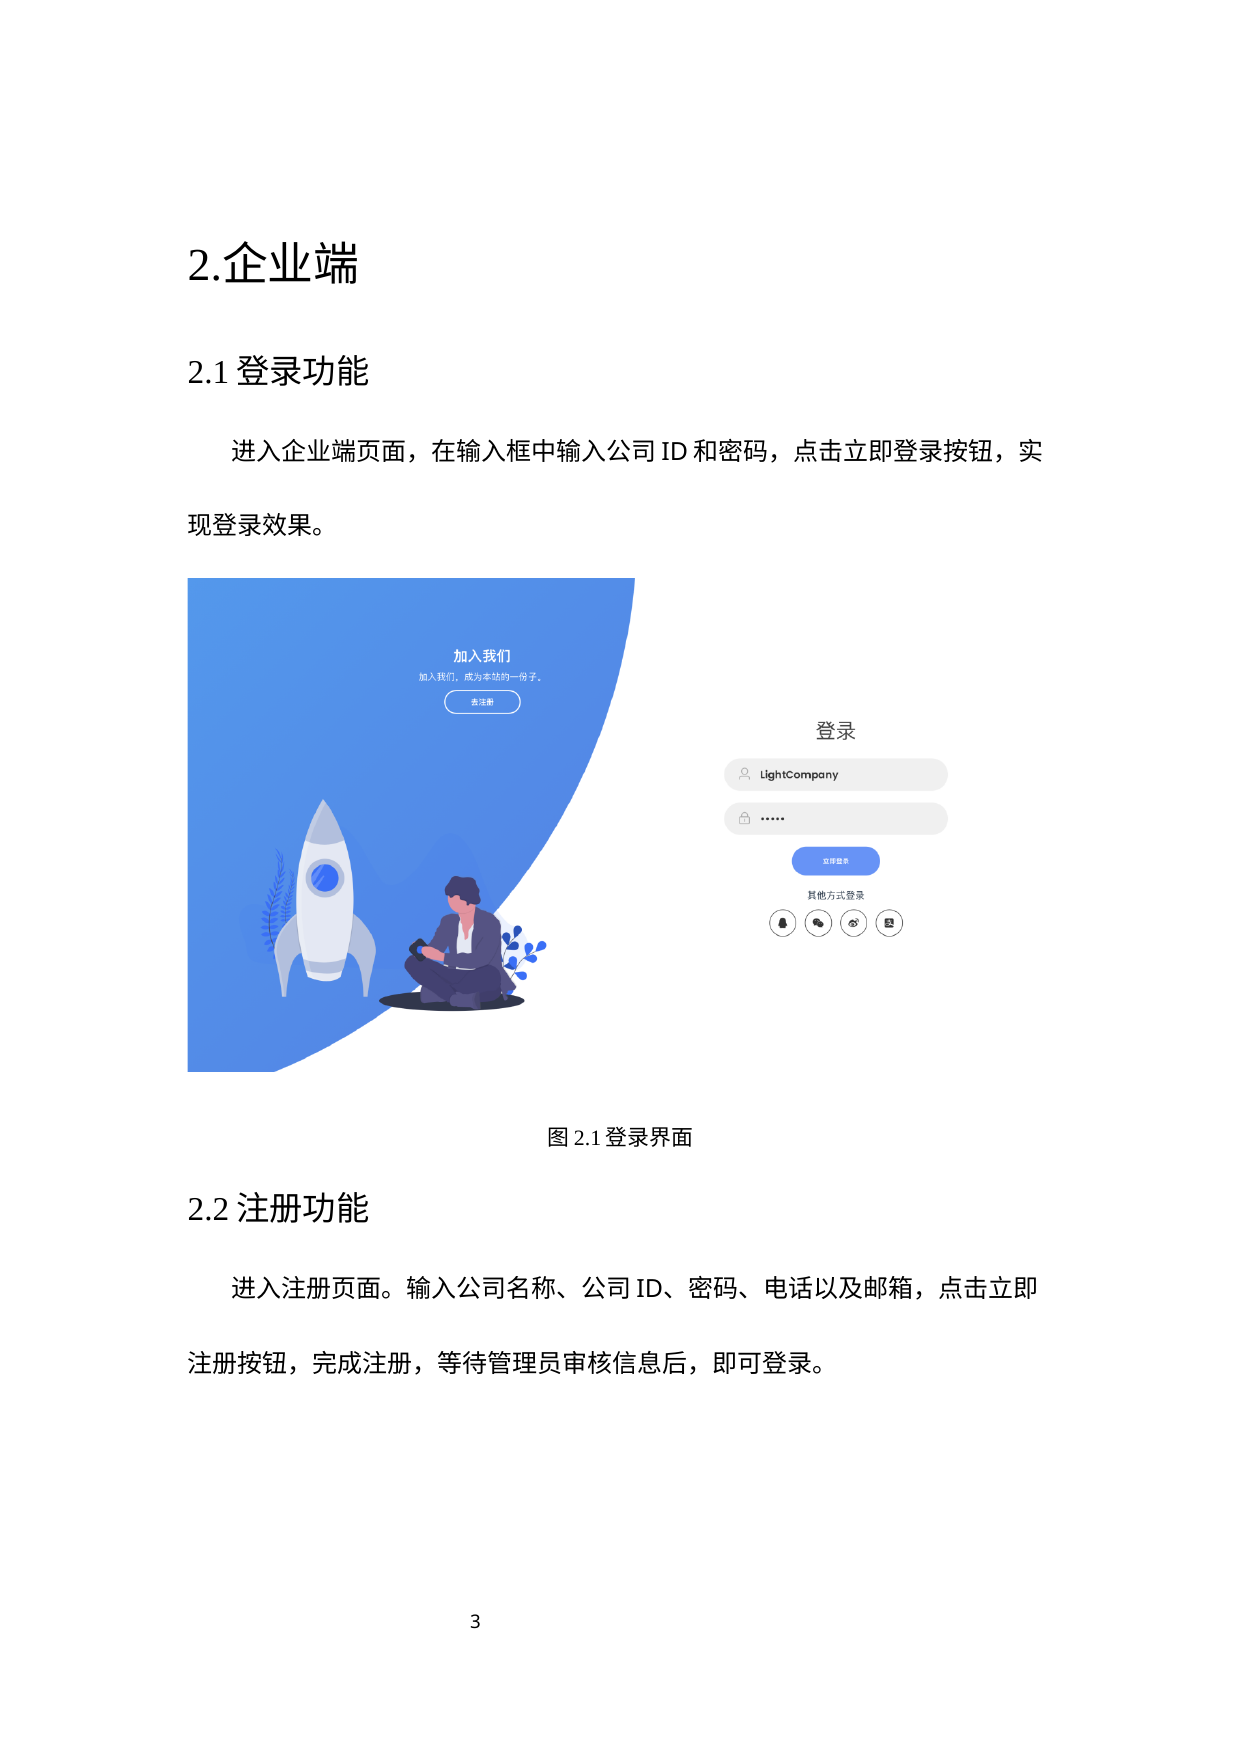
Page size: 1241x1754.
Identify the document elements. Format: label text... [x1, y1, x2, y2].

picture [187, 578, 1052, 1072]
subtitle 2.1登录功能 [187, 336, 1053, 401]
text 图2.1登录界面 [187, 1120, 1053, 1152]
subtitle 2.企业端 [187, 212, 1053, 309]
text 进入注册页面。输入公司名称、公司ID、密码、电话以及邮箱，点击立即注册按钮，完成注册，等待管理员审核信息后，即可登录。 [187, 1254, 1053, 1394]
text 进入企业端页面，在输入框中输入公司ID和密码，点击立即登录按钮，实现登录效果。 [187, 417, 1053, 556]
subtitle 2.2注册功能 [187, 1173, 1053, 1238]
